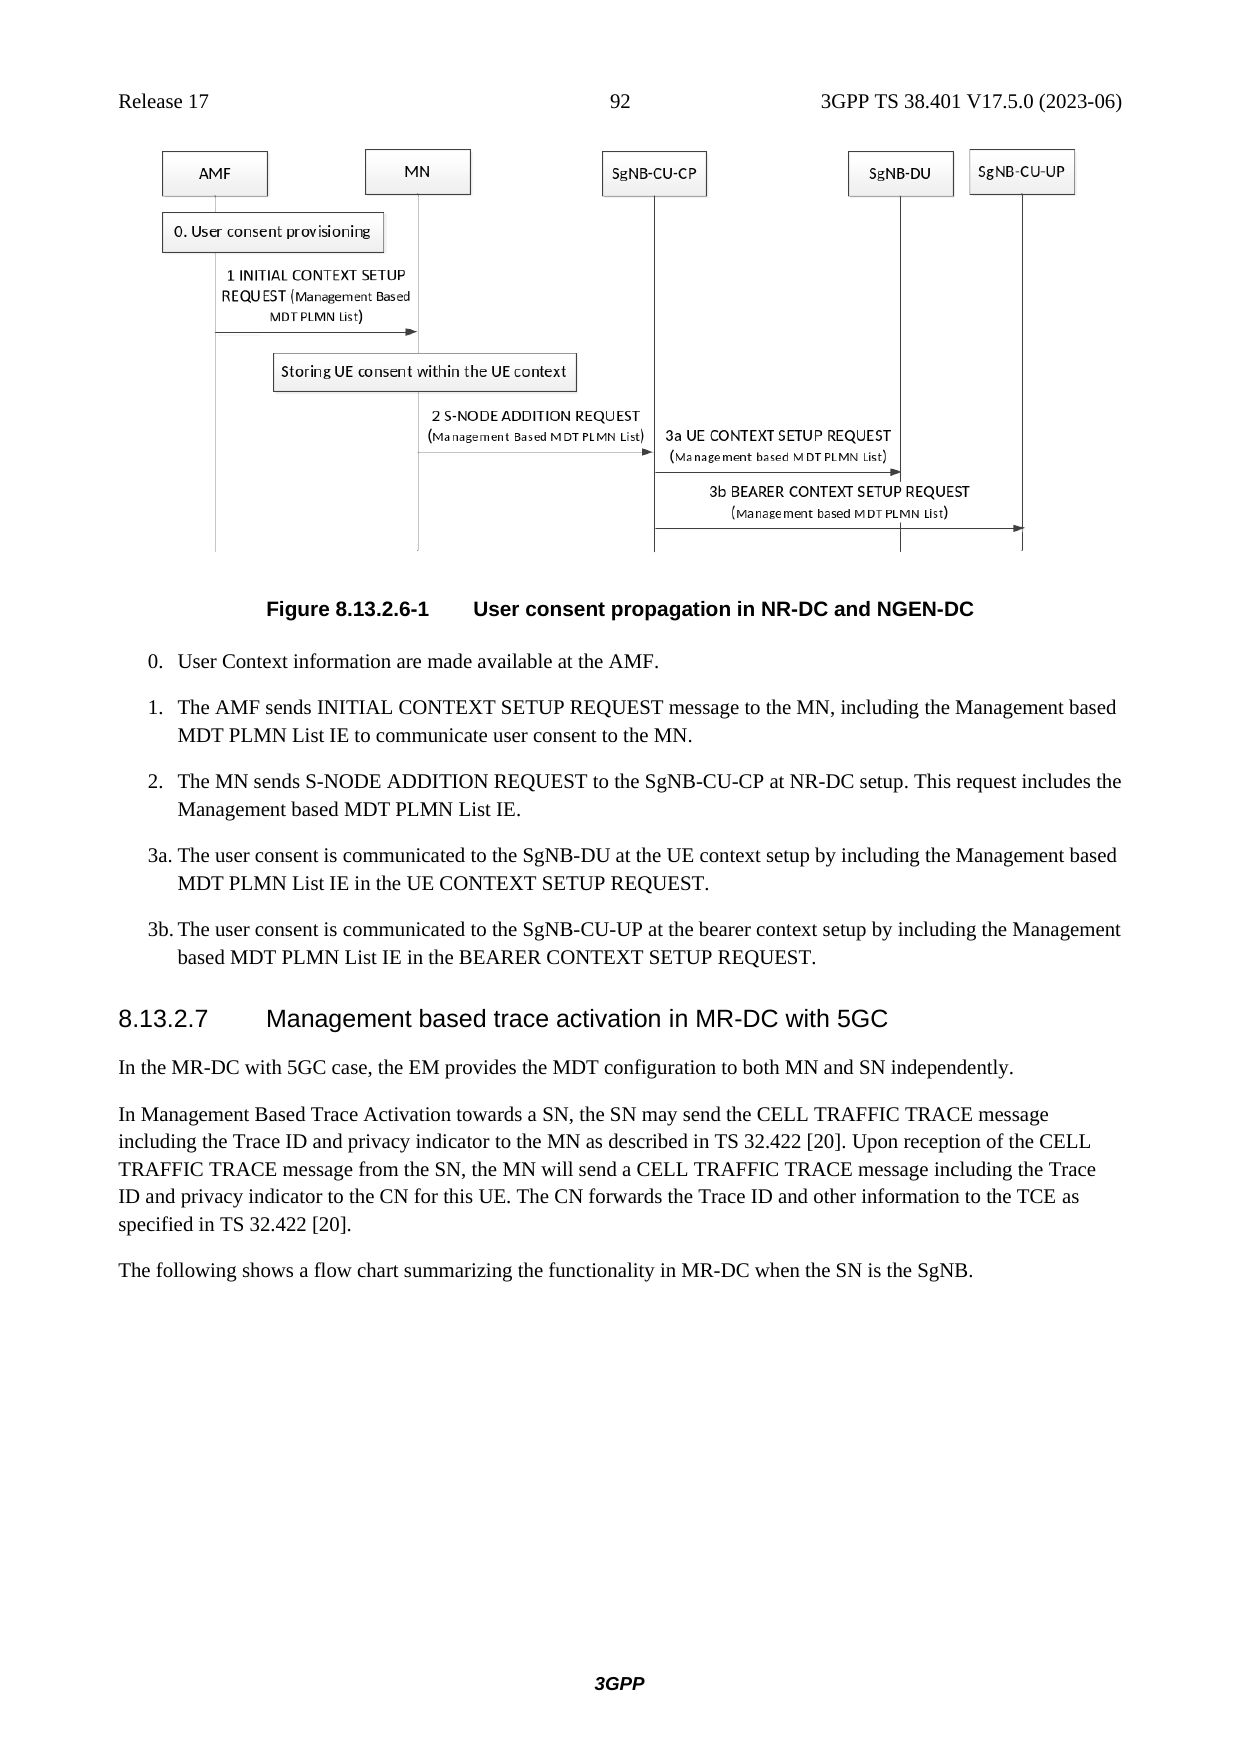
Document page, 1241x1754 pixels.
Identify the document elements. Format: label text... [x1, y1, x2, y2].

text The following shows a flow chart summarizing the functionality in MR-DC when the SN is the SgNB. [118, 1258, 1122, 1282]
text 2. The MN sends S-NODE ADDITION REQUEST to the SgNB-CU-CP at NR-DC setup. This request includes the Management based MDT PLMN List IE. [148, 769, 1122, 821]
text In the MR-DC with 5GC case, the EM provides the MDT configuration to both MN and SN independently. [118, 1055, 1122, 1079]
text Figure 8.13.2.6-1 User consent propagation in NR-DC and NGEN-DC [118, 596, 1122, 620]
text 1. The AMF sends INITIAL CONTEXT SETUP REQUEST message to the MN, including the Management based MDT PLMN List IE to communicate user consent to the MN. [148, 695, 1122, 747]
text 0. User Context information are made available at the AMF. [148, 649, 1122, 673]
text 3b. The user consent is communicated to the SgNB-CU-UP at the bearer context setup by including the Management based MDT PLMN List IE in the BEARER CONTEXT SETUP REQUEST. [148, 917, 1122, 969]
text 3a. The user consent is communicated to the SgNB-DU at the UE context setup by including the Management based MDT PLMN List IE in the UE CONTEXT SETUP REQUEST. [148, 843, 1122, 895]
text In Management Based Trace Activation towards a SN, the SN may send the CELL TRAFFIC TRACE message including the Trace ID and privacy indicator to the MN as described in TS 32.422 [20]. Upon reception of the CELL TRAFFIC TRACE message from the SN, the MN will send a CELL TRAFFIC TRACE message including the Trace ID and privacy indicator to the CN for this UE. The CN forwards the Trace ID and other information to the TCE as specified in TS 32.422 [20]. [118, 1102, 1122, 1236]
subtitle 8.13.2.7 Management based trace activation in MR-DC with 5GC [118, 1003, 1122, 1032]
